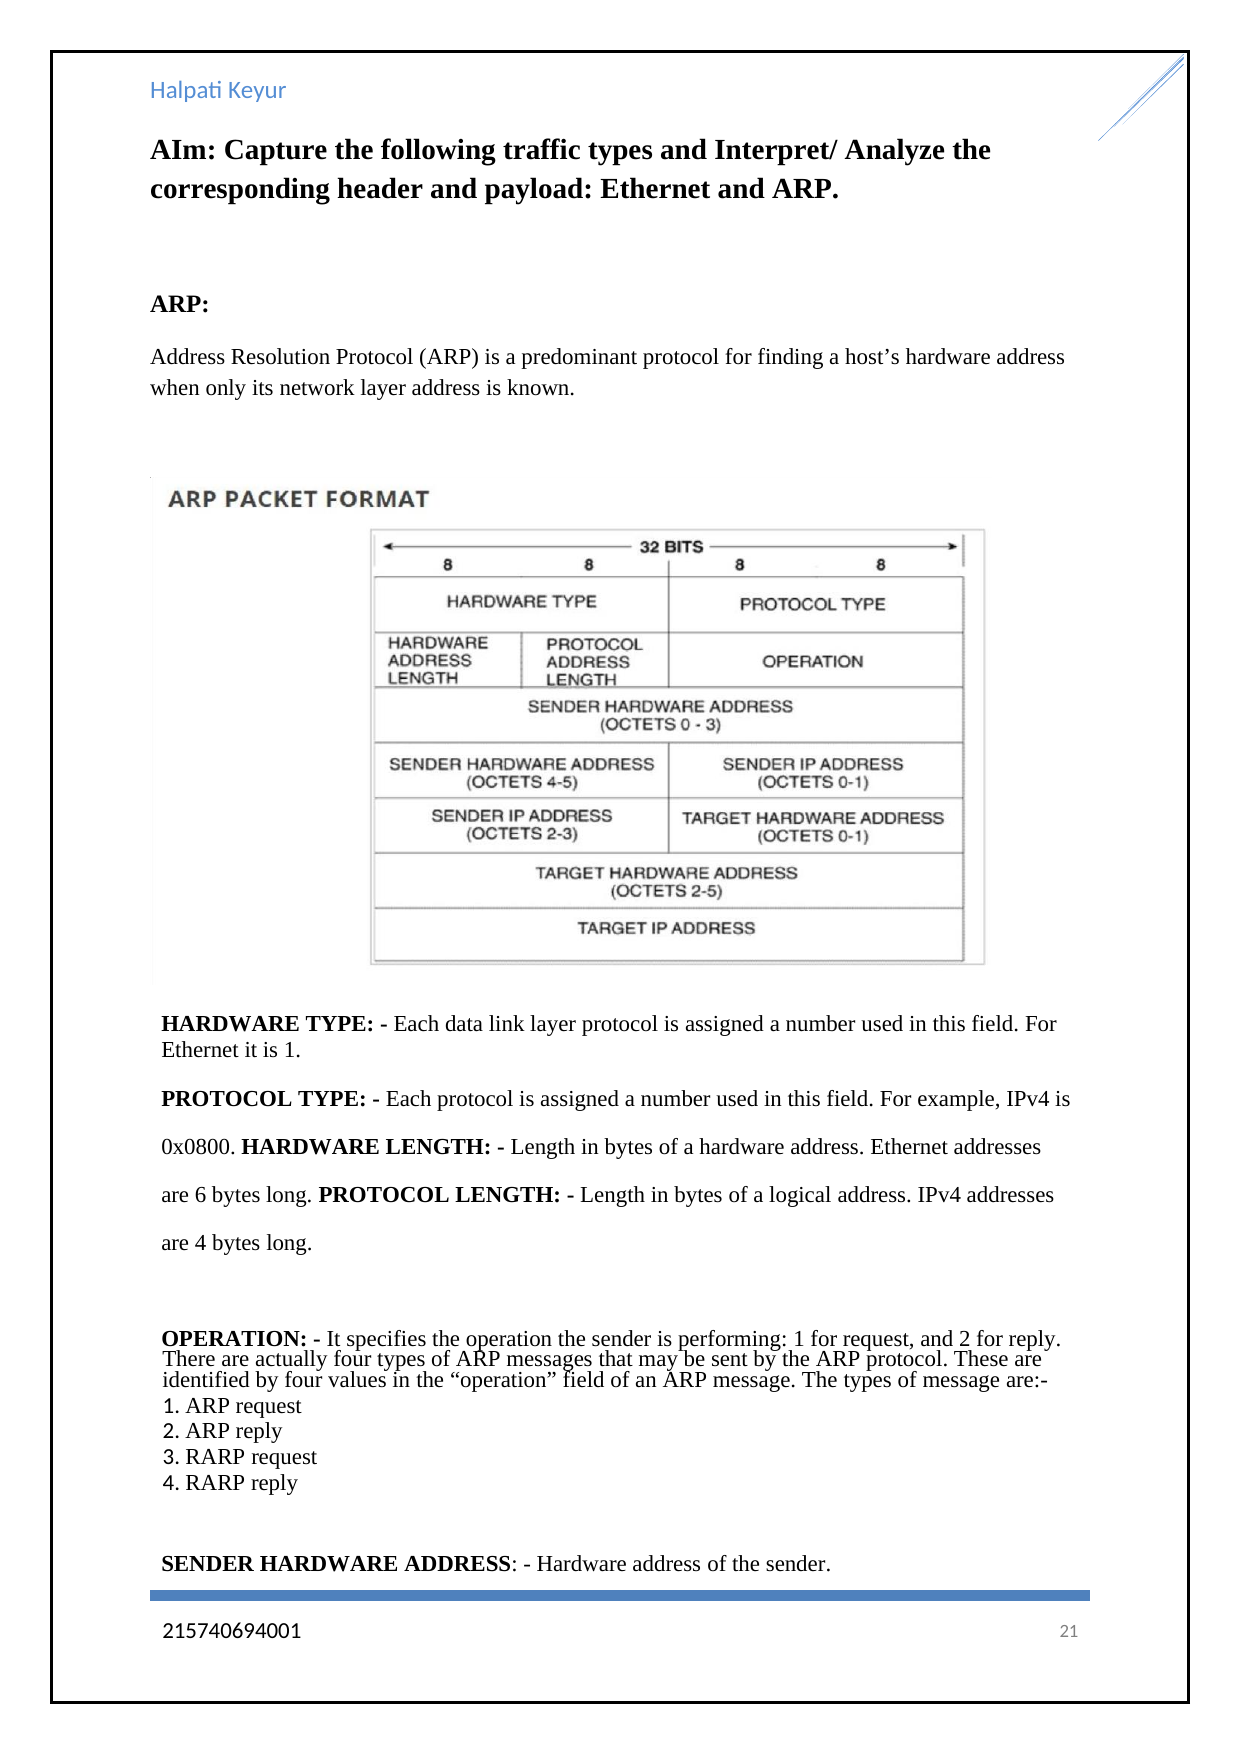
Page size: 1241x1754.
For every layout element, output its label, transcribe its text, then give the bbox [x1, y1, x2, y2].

list ARP request [162, 1393, 1090, 1418]
list RARP reply [162, 1469, 1090, 1496]
picture [150, 477, 993, 985]
text PROTOCOL TYPE: - Each protocol is assigned a number used in this field. For example, IPv4 is 0x0800. HARDWARE LENGTH: - Length in bytes of a hardware address. Ethernet addresses are 6 bytes long. PROTOCOL LENGTH: - Length in bytes of a logical address. IPv4 addresses are 4 bytes long. [161, 1084, 1075, 1255]
list ARP reply [162, 1418, 1090, 1444]
text OPERATION: - It specifies the operation the sender is performing: 1 for request, and 2 for reply. There are actually four types of ARP messages that may be sent by the ARP protocol. These are identified by four values in the “operation” field of an ARP message. The types of message are:- [161, 1329, 1090, 1393]
list RARP request [162, 1444, 1090, 1469]
text Address Resolution Protocol (ARP) is a predominant protocol for finding a host’s hardware address when only its network layer address is known. [150, 343, 1090, 400]
text ARP: [150, 289, 1090, 318]
text SENDER HARDWARE ADDRESS: - Hardware address of the sender. [161, 1550, 1090, 1576]
text AIm: Capture the following traffic types and Interpret/ Analyze the corresponding header and payload: Ethernet and ARP. [150, 132, 1090, 204]
